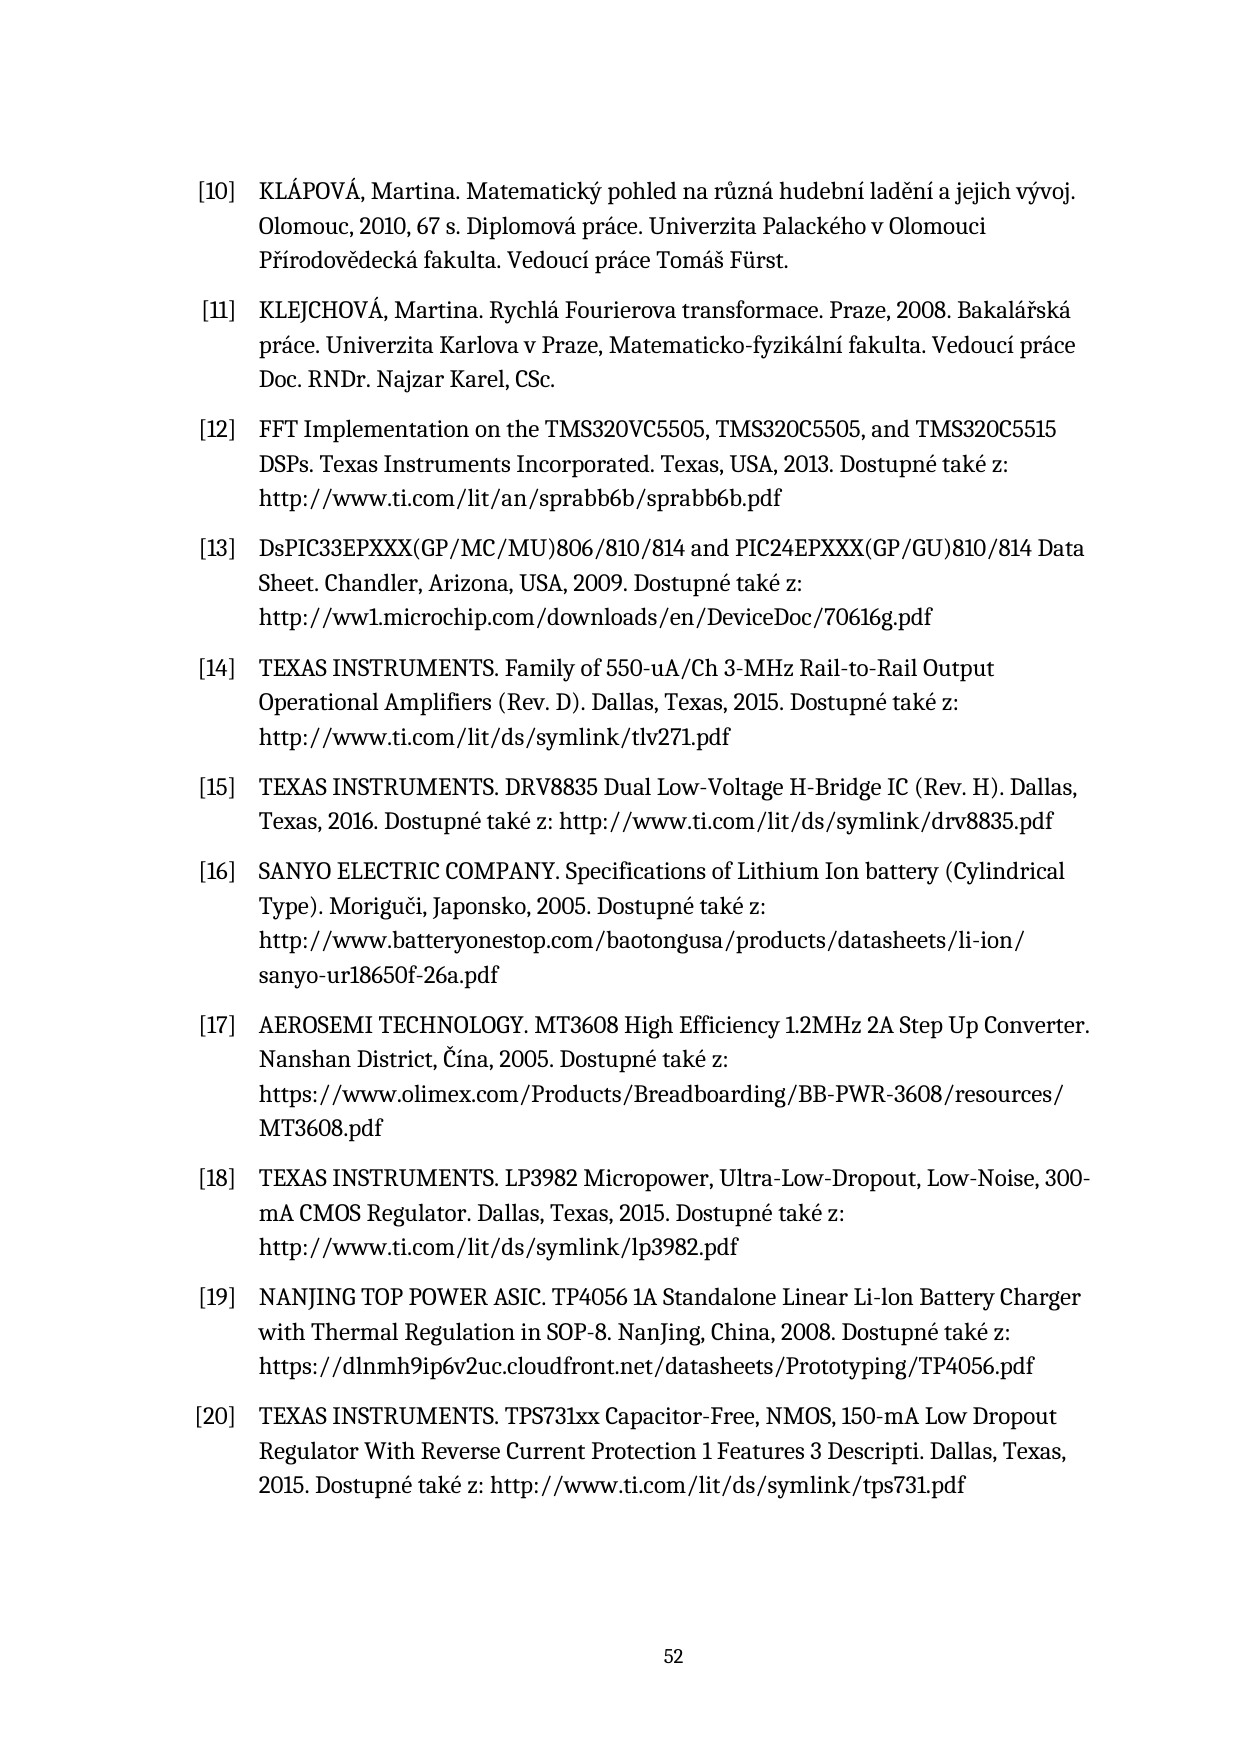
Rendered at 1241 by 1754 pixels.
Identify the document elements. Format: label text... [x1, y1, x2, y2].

text TEXAS INSTRUMENTS. LP3982 Micropower, Ultra-Low-Dropout, Low-Noise, 300-mA CMOS Regulator. Dallas, Texas, 2015. Dostupné také z: http://www.ti.com/lit/ds/symlink/lp3982.pdf [236, 1164, 1092, 1262]
text KLÁPOVÁ, Martina. Matematický pohled na různá hudební ladění a jejich vývoj. Olomouc, 2010, 67 s. Diplomová práce. Univerzita Palackého v Olomouci Přírodovědecká fakulta. Vedoucí práce Tomáš Fürst. [236, 177, 1092, 275]
text TEXAS INSTRUMENTS. Family of 550-uA/Ch 3-MHz Rail-to-Rail Output Operational Amplifiers (Rev. D). Dallas, Texas, 2015. Dostupné také z: http://www.ti.com/lit/ds/symlink/tlv271.pdf [236, 653, 1092, 751]
text DsPIC33EPXXX(GP/MC/MU)806/810/814 and PIC24EPXXX(GP/GU)810/814 Data Sheet. Chandler, Arizona, USA, 2009. Dostupné také z: http://ww1.microchip.com/downloads/en/DeviceDoc/70616g.pdf [236, 534, 1092, 632]
text TEXAS INSTRUMENTS. TPS731xx Capacitor-Free, NMOS, 150-mA Low Dropout Regulator With Reverse Current Protection 1 Features 3 Descripti. Dallas, Texas, 2015. Dostupné také z: http://www.ti.com/lit/ds/symlink/tps731.pdf [236, 1402, 1092, 1500]
text SANYO ELECTRIC COMPANY. Specifications of Lithium Ion battery (Cylindrical Type). Moriguči, Japonsko, 2005. Dostupné také z: http://www.batteryonestop.com/baotongusa/products/datasheets/li-ion/sanyo-ur18650f-26a.pdf [236, 857, 1092, 989]
text TEXAS INSTRUMENTS. DRV8835 Dual Low-Voltage H-Bridge IC (Rev. H). Dallas, Texas, 2016. Dostupné také z: http://www.ti.com/lit/ds/symlink/drv8835.pdf [236, 772, 1092, 836]
text FFT Implementation on the TMS320VC5505, TMS320C5505, and TMS320C5515 DSPs. Texas Instruments Incorporated. Texas, USA, 2013. Dostupné také z: http://www.ti.com/lit/an/sprabb6b/sprabb6b.pdf [236, 415, 1092, 513]
text NANJING TOP POWER ASIC. TP4056 1A Standalone Linear Li-lon Battery Charger with Thermal Regulation in SOP-8. NanJing, China, 2008. Dostupné také z: https://dlnmh9ip6v2uc.cloudfront.net/datasheets/Prototyping/TP4056.pdf [236, 1283, 1092, 1381]
text AEROSEMI TECHNOLOGY. MT3608 High Efficiency 1.2MHz 2A Step Up Converter. Nanshan District, Čína, 2005. Dostupné také z: https://www.olimex.com/Products/Breadboarding/BB-PWR-3608/resources/MT3608.pdf [236, 1011, 1092, 1143]
text KLEJCHOVÁ, Martina. Rychlá Fourierova transformace. Praze, 2008. Bakalářská práce. Univerzita Karlova v Praze, Matematicko-fyzikální fakulta. Vedoucí práce Doc. RNDr. Najzar Karel, CSc. [236, 296, 1092, 394]
